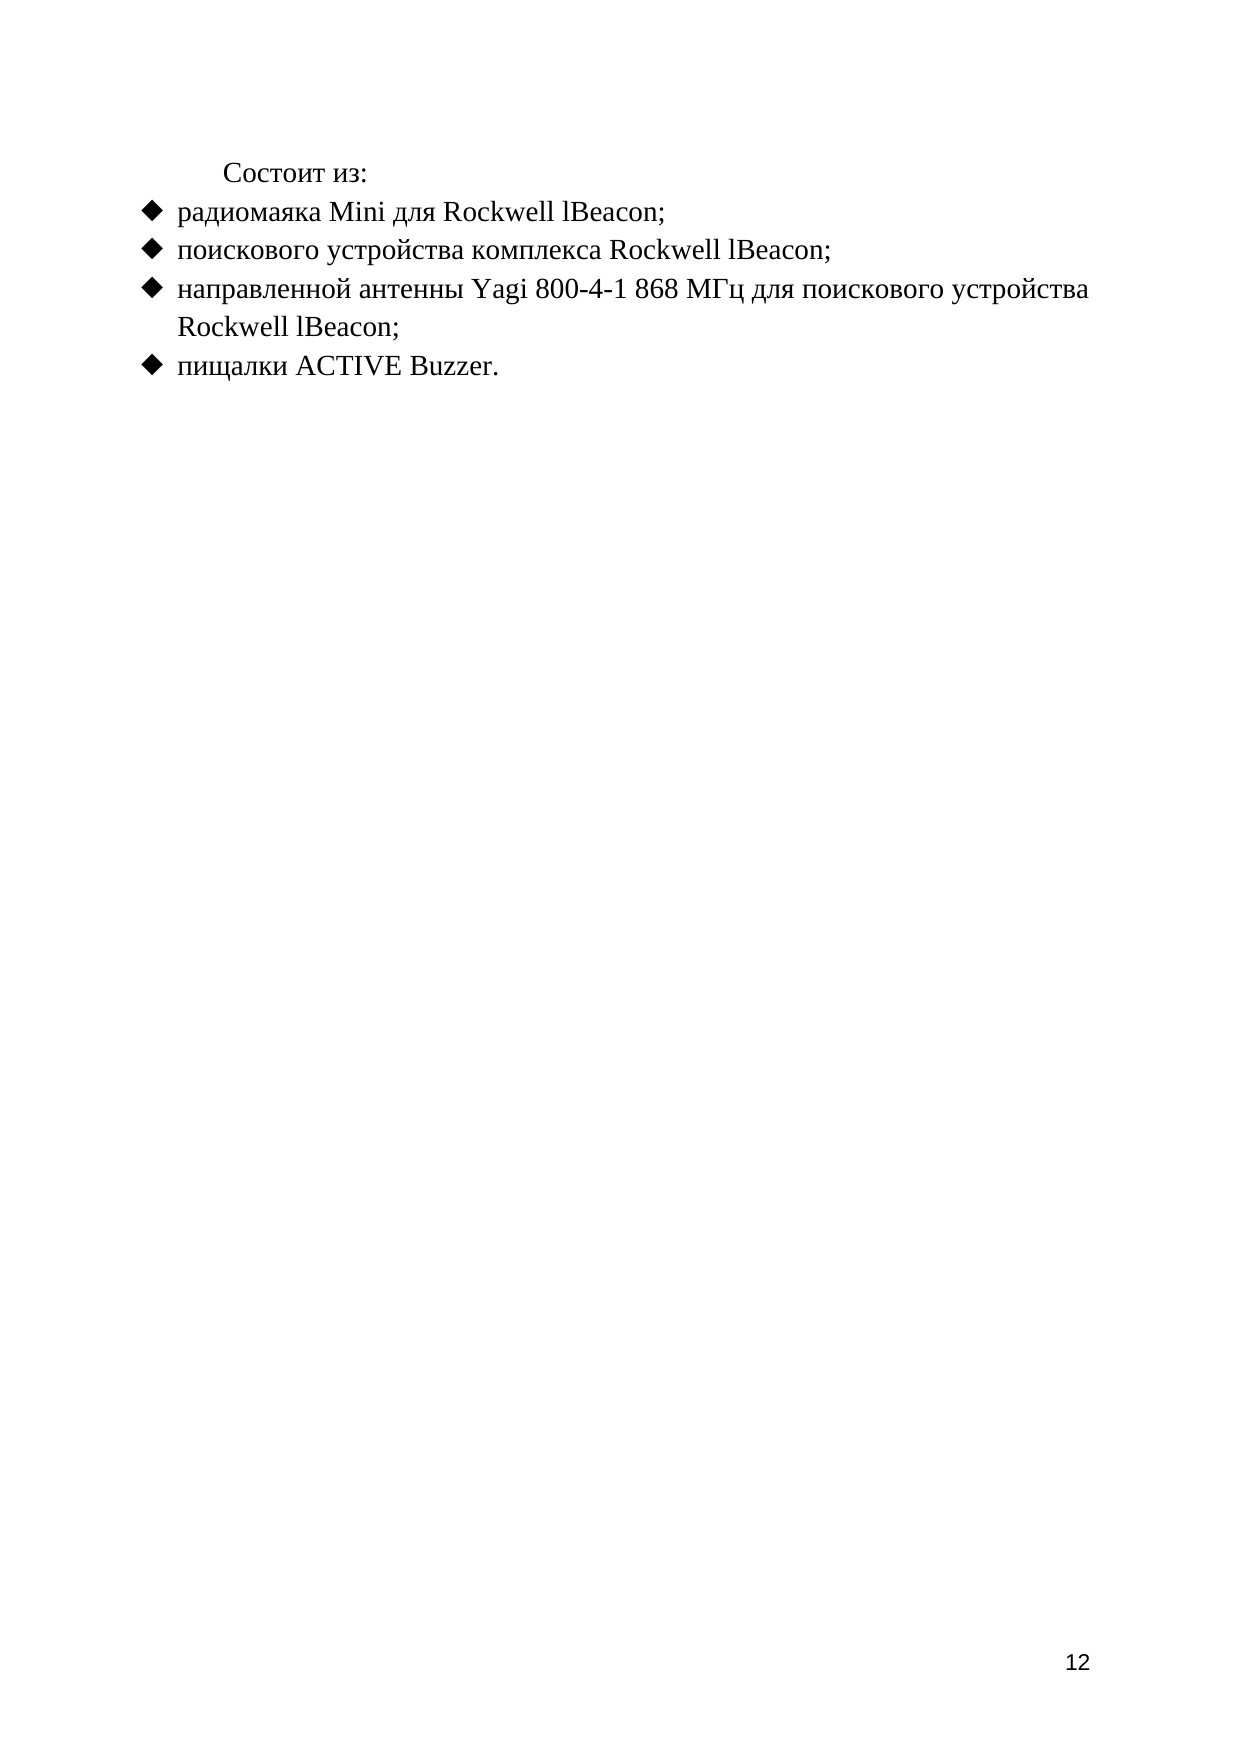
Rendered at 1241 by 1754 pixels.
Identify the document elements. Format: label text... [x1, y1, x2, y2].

list радиомаяка Mini для Rockwell lBeacon; [139, 194, 1090, 227]
text Состоит из: [148, 155, 1090, 189]
list направленной антенны Yagi 800-4-1 868 МГц для поискового устройства Rockwell lBeacon; [139, 271, 1090, 343]
list пищалки ACTIVE Buzzer. [139, 348, 1090, 381]
list поискового устройства комплекса Rockwell lBeacon; [139, 232, 1090, 266]
